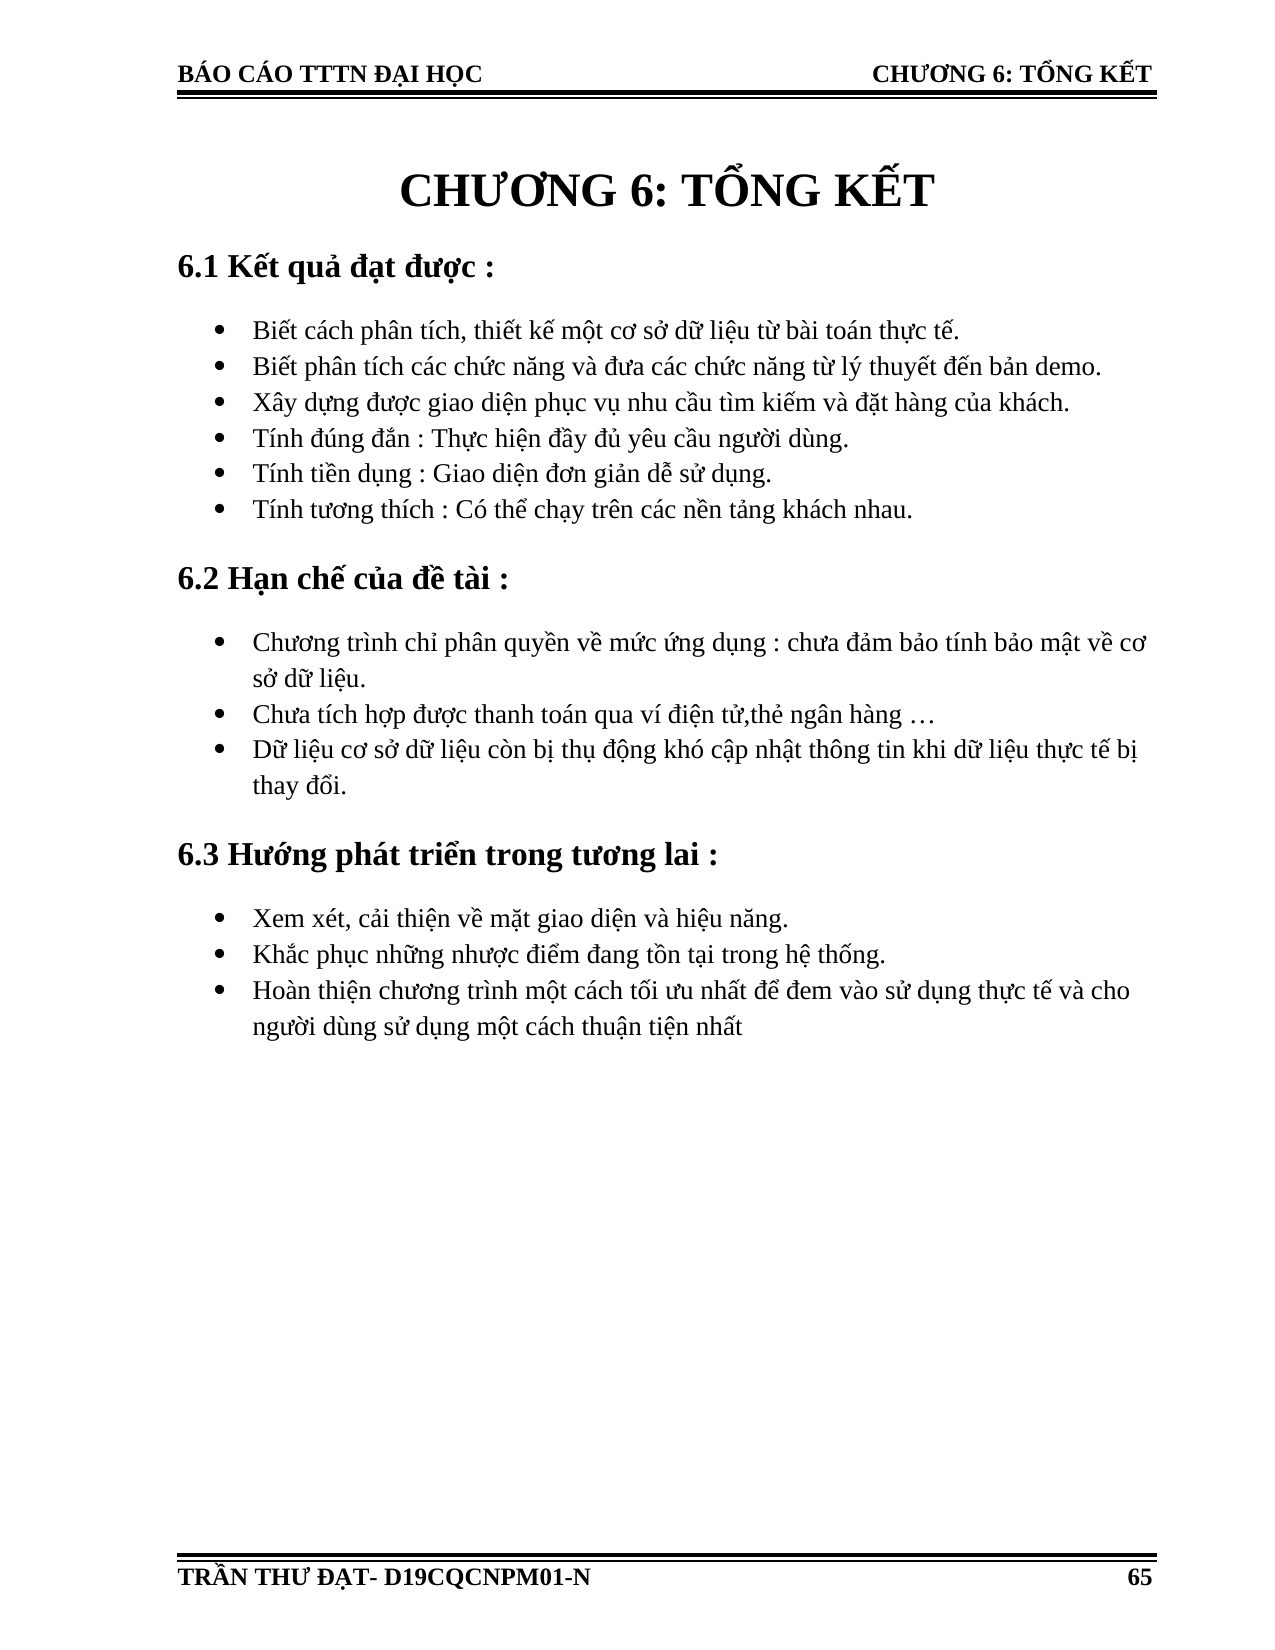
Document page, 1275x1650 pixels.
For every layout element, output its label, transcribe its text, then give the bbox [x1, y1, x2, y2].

list Khắc phục những nhược điểm đang tồn tại trong hệ thống. [215, 938, 1157, 969]
list Biết cách phân tích, thiết kế một cơ sở dữ liệu từ bài toán thực tế. [215, 314, 1157, 345]
list Tính tiền dụng : Giao diện đơn giản dễ sử dụng. [215, 458, 1157, 489]
list Chương trình chỉ phân quyền về mức ứng dụng : chưa đảm bảo tính bảo mật về cơ sở dữ liệu. [215, 626, 1157, 693]
subtitle 6.1 Kết quả đạt được : [177, 246, 1157, 285]
subtitle 6.3 Hướng phát triển trong tương lai : [177, 834, 1157, 873]
subtitle 6.2 Hạn chế của đề tài : [177, 559, 1157, 597]
list Tính đúng đắn : Thực hiện đầy đủ yêu cầu người dùng. [215, 422, 1157, 453]
list Xem xét, cải thiện về mặt giao diện và hiệu năng. [215, 902, 1157, 933]
list Dữ liệu cơ sở dữ liệu còn bị thụ động khó cập nhật thông tin khi dữ liệu thực tế bị thay đổi. [215, 734, 1157, 801]
list Chưa tích hợp được thanh toán qua ví điện tử,thẻ ngân hàng … [215, 698, 1157, 729]
list Biết phân tích các chức năng và đưa các chức năng từ lý thuyết đến bản demo. [215, 350, 1157, 381]
list Tính tương thích : Có thể chạy trên các nền tảng khách nhau. [215, 493, 1157, 525]
subtitle CHƯƠNG 6: TỔNG KẾT [177, 162, 1157, 217]
list Xây dựng được giao diện phục vụ nhu cầu tìm kiếm và đặt hàng của khách. [215, 386, 1157, 417]
list Hoàn thiện chương trình một cách tối ưu nhất để đem vào sử dụng thực tế và cho người dùng sử dụng một cách thuận tiện nhất [215, 974, 1157, 1041]
